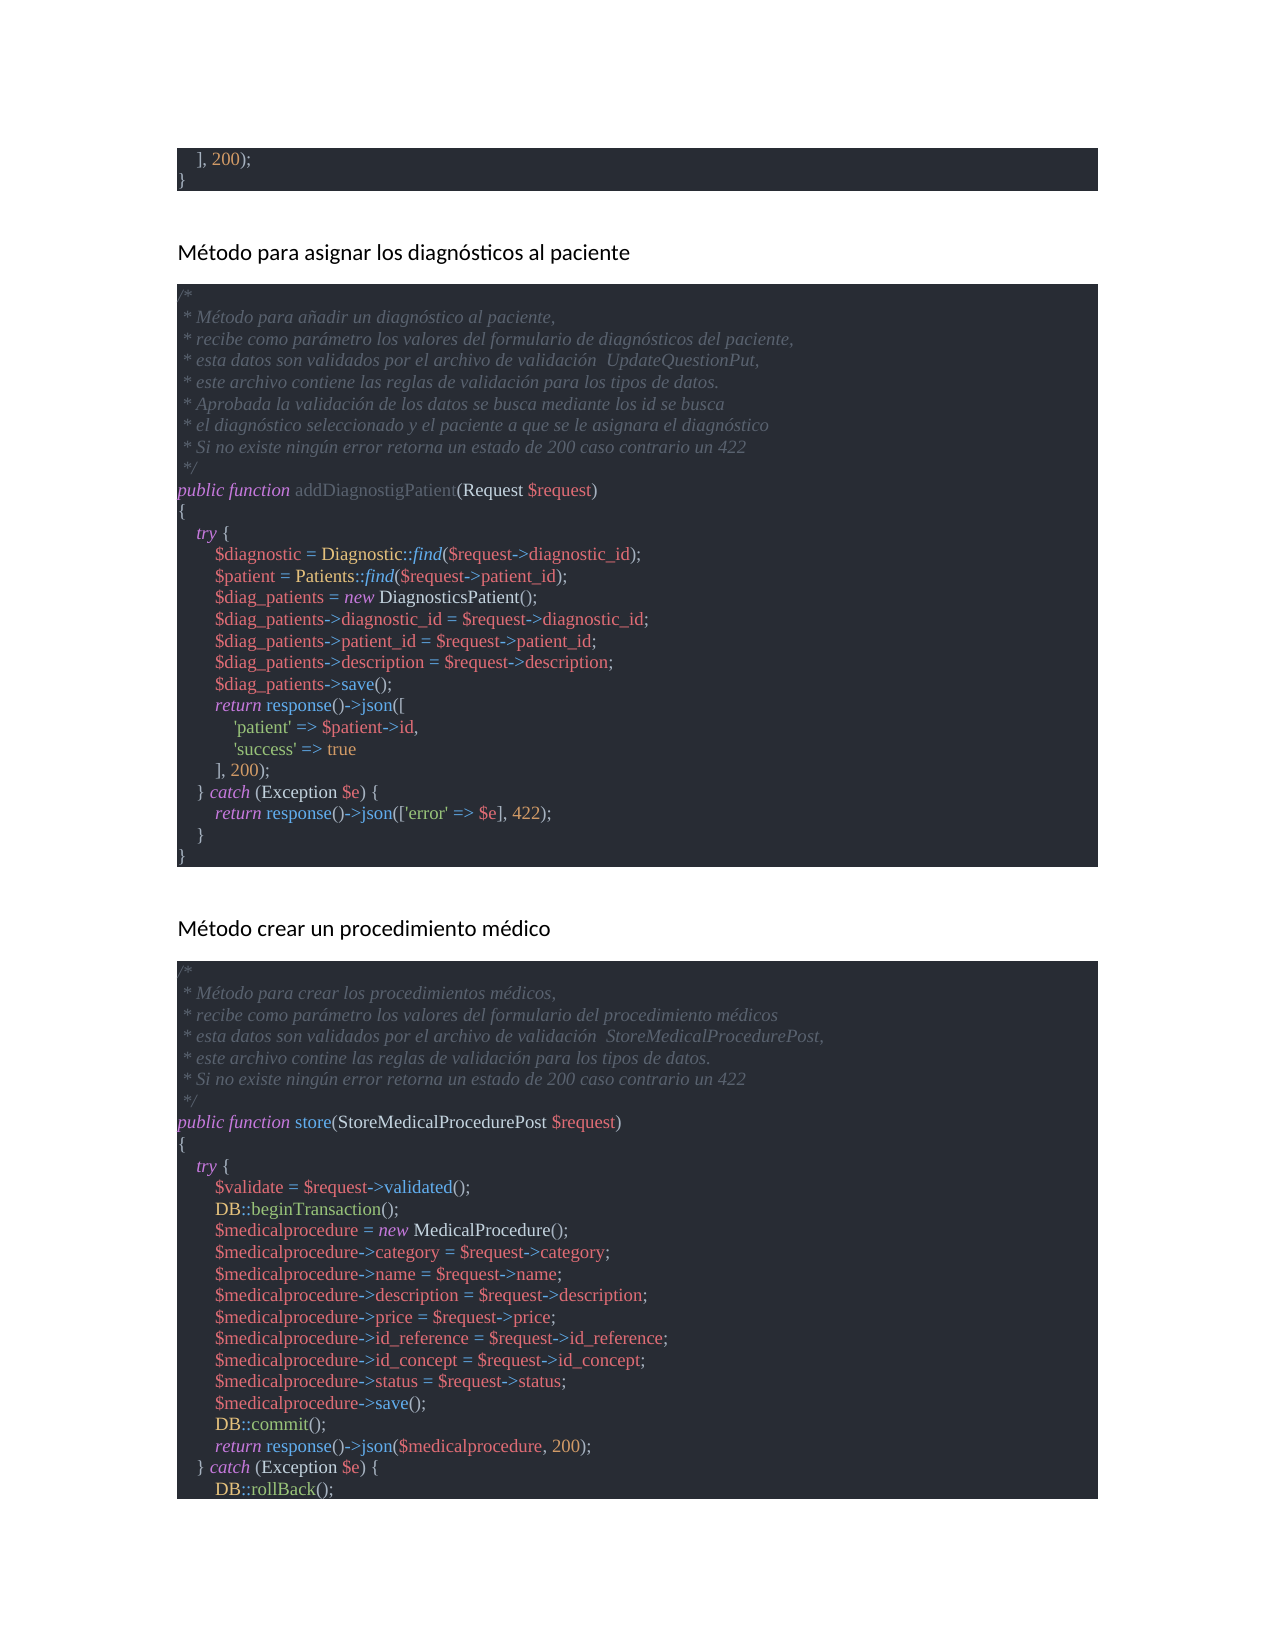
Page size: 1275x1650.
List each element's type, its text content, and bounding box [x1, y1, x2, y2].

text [177, 961, 1098, 1499]
text Método para asignar los diagnósticos al paciente [177, 238, 1098, 266]
text Método crear un procedimiento médico [177, 914, 1098, 942]
text /* * Método para añadir un diagnóstico al paciente, * recibe como parámetro los valores del formulario de diagnósticos del paciente, * esta datos son validados por el archivo de validación UpdateQuestionPut, * este archivo contiene las reglas de validación para los tipos de datos. * Aprobada la validación de los datos se busca mediante los id se busca * el diagnóstico seleccionado y el paciente a que se le asignara el diagnóstico * Si no existe ningún error retorna un estado de 200 caso contrario un 422 */ public function addDiagnostigPatient(Request $request) { try { $diagnostic = Diagnostic::find($request->diagnostic_id); $patient = Patients::find($request->patient_id); $diag_patients = new DiagnosticsPatient(); $diag_patients->diagnostic_id = $request->diagnostic_id; $diag_patients->patient_id = $request->patient_id; $diag_patients->description = $request->description; $diag_patients->save(); return response()->json([ 'patient' => $patient->id, 'success' => true ], 200); } catch (Exception $e) { return response()->json(['error' => $e], 422); } } [177, 284, 1098, 867]
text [177, 148, 1098, 191]
